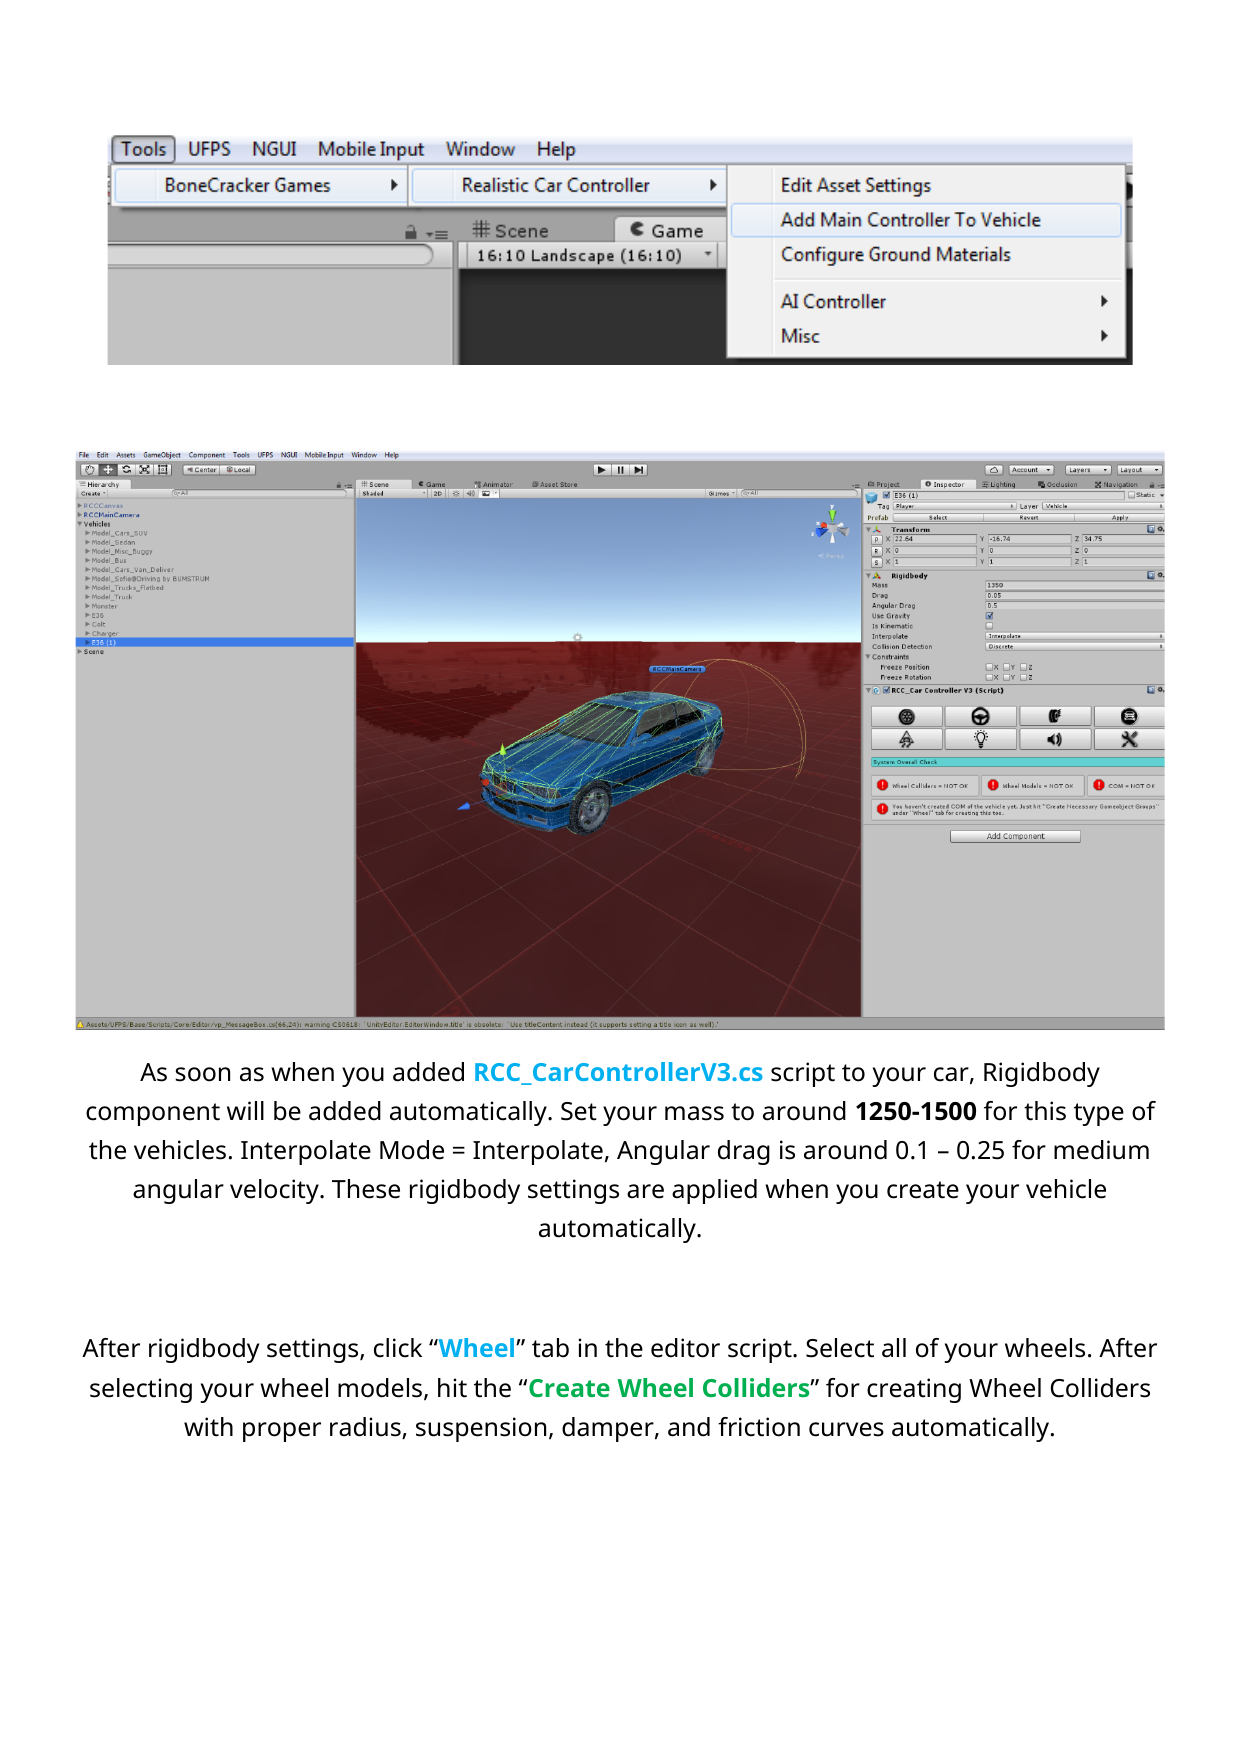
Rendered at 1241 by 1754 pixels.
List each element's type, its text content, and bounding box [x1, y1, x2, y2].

picture [75, 449, 1165, 1030]
text After rigidbody settings, click “Wheel” tab in the editor script. Select all of your wheels. After selecting your wheel models, hit the “Create Wheel Colliders” for creating Wheel Colliders with proper radius, suspension, damper, and friction curves automatically. [75, 1331, 1165, 1443]
picture [107, 135, 1133, 365]
text As soon as when you added RCC_CarControllerV3.cs script to your car, Rigidbody component will be added automatically. Set your mass to around 1250-1500 for this type of the vehicles. Interpolate Mode = Interpolate, Angular drag is around 0.1 – 0.25 for medium angular velocity. These rigidbody settings are applied when you create your vehicle automatically. [75, 1054, 1165, 1245]
